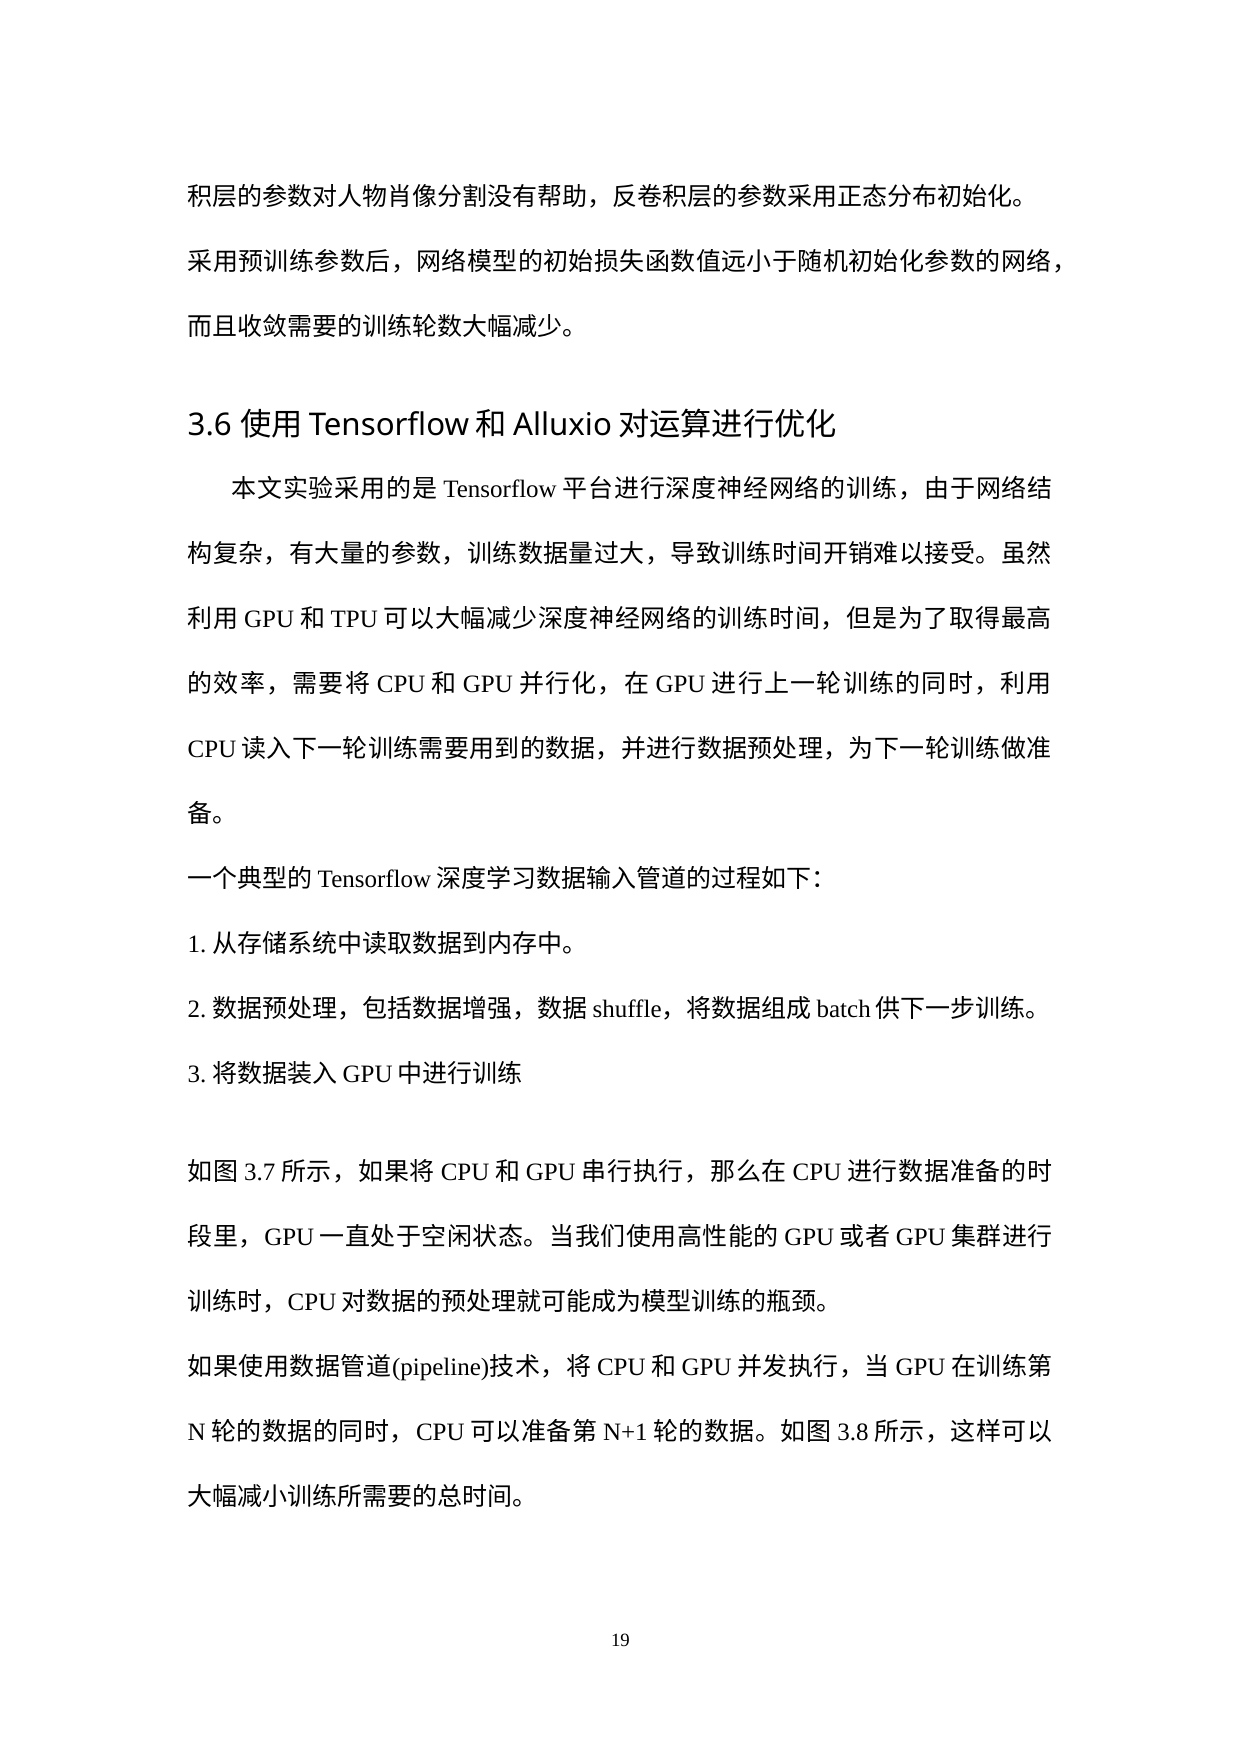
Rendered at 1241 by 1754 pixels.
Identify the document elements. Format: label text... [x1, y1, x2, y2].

text 如果使用数据管道(pipeline)技术，将CPU和GPU并发执行，当GPU在训练第N轮的数据的同时，CPU可以准备第N+1轮的数据。如图3.8所示，这样可以大幅减小训练所需要的总时间。 [187, 1332, 1053, 1527]
text 3.6 使用Tensorflow和Alluxio对运算进行优化 [187, 389, 1053, 454]
text 3. 将数据装入GPU中进行训练 [187, 1039, 1053, 1104]
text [187, 162, 1053, 227]
text 一个典型的Tensorflow深度学习数据输入管道的过程如下： [187, 844, 1053, 909]
text 如图3.7所示，如果将CPU和GPU串行执行，那么在CPU进行数据准备的时段里，GPU一直处于空闲状态。当我们使用高性能的GPU或者GPU集群进行训练时，CPU对数据的预处理就可能成为模型训练的瓶颈。 [187, 1137, 1053, 1332]
text 采用预训练参数后，网络模型的初始损失函数值远小于随机初始化参数的网络，而且收敛需要的训练轮数大幅减少。 [187, 227, 1053, 357]
text 2. 数据预处理，包括数据增强，数据shuffle，将数据组成batch供下一步训练。 [187, 974, 1053, 1039]
text 1. 从存储系统中读取数据到内存中。 [187, 909, 1053, 974]
text 本文实验采用的是Tensorflow平台进行深度神经网络的训练，由于网络结构复杂，有大量的参数，训练数据量过大，导致训练时间开销难以接受。虽然利用GPU和TPU可以大幅减少深度神经网络的训练时间，但是为了取得最高的效率，需要将CPU和GPU并行化，在GPU进行上一轮训练的同时，利用CPU读入下一轮训练需要用到的数据，并进行数据预处理，为下一轮训练做准备。 [187, 454, 1053, 844]
